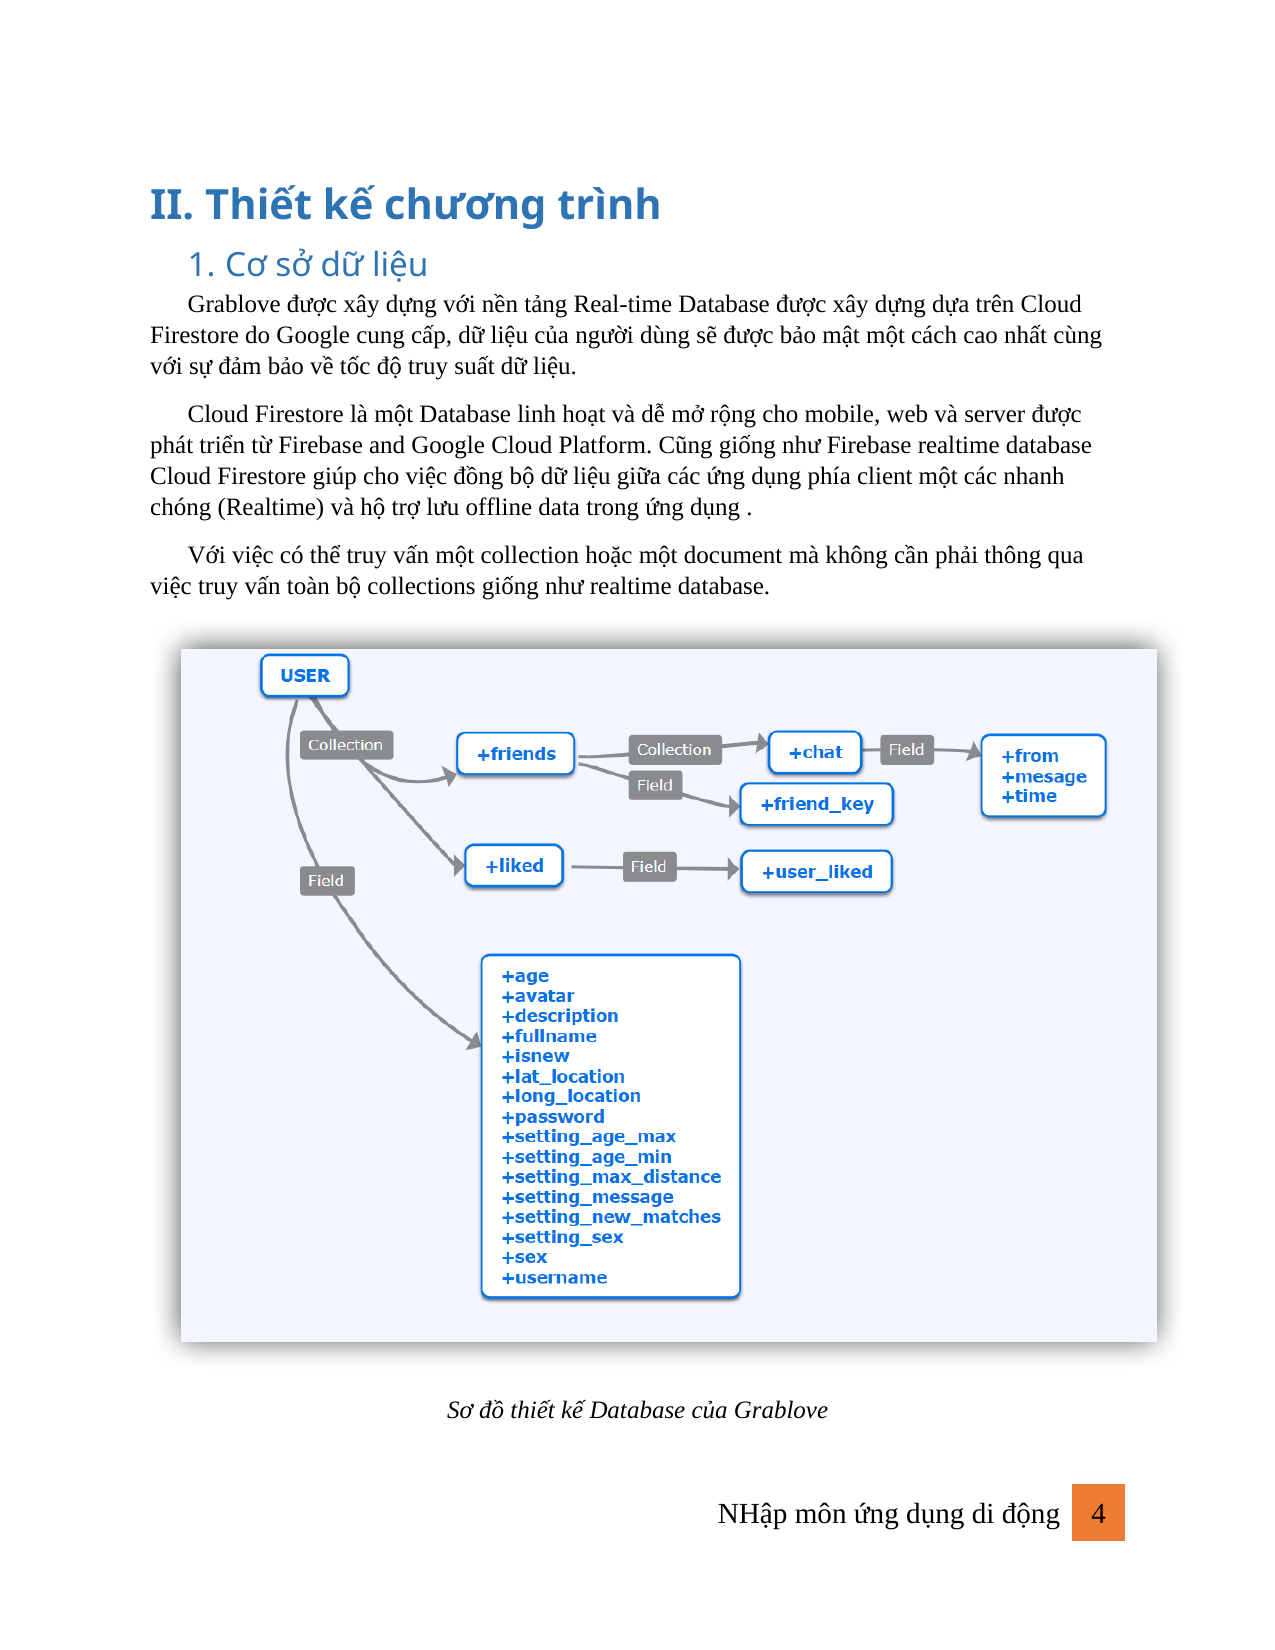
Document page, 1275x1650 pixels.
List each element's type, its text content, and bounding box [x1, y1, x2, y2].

picture [181, 649, 1157, 1342]
subtitle Cơ sở dữ liệu [187, 240, 1125, 286]
text Grablove được xây dựng với nền tảng Real-time Database được xây dựng dựa trên Cloud Firestore do Google cung cấp, dữ liệu của người dùng sẽ được bảo mật một cách cao nhất cùng với sự đảm bảo về tốc độ truy suất dữ liệu. [150, 289, 1125, 380]
text Với việc có thể truy vấn một collection hoặc một document mà không cần phải thông qua việc truy vấn toàn bộ collections giống như realtime database. [150, 540, 1125, 600]
subtitle II. Thiết kế chương trình [150, 175, 1125, 232]
text Cloud Firestore là một Database linh hoạt và dễ mở rộng cho mobile, web và server được phát triển từ Firebase and Google Cloud Platform. Cũng giống như Firebase realtime database Cloud Firestore giúp cho việc đồng bộ dữ liệu giữa các ứng dụng phía client một các nhanh chóng (Realtime) và hộ trợ lưu offline data trong ứng dụng . [150, 399, 1125, 521]
